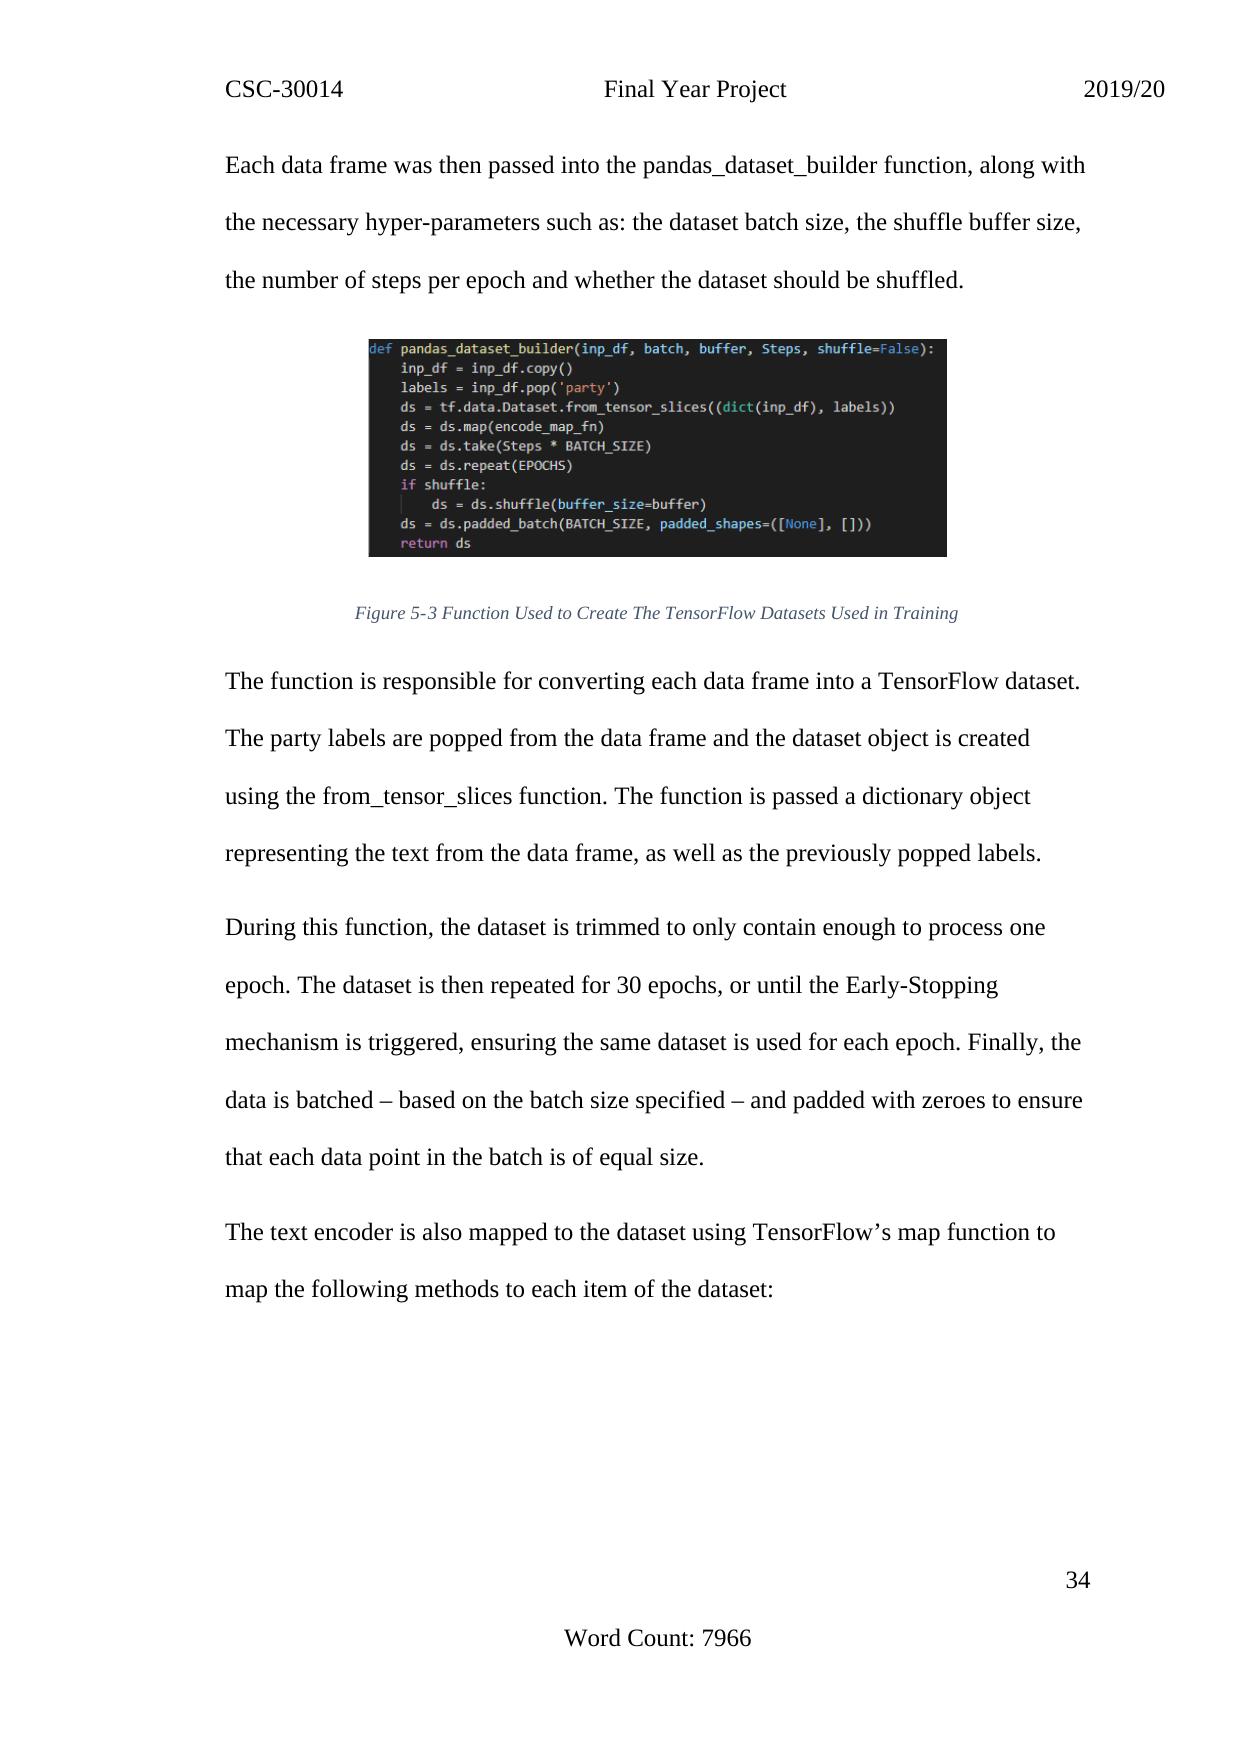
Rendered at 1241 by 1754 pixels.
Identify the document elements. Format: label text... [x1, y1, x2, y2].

text The text encoder is also mapped to the dataset using TensorFlow’s map function to map the following methods to each item of the dataset: [225, 1217, 1090, 1303]
text The function is responsible for converting each data frame into a TensorFlow dataset. The party labels are popped from the data frame and the dataset object is created using the from_tensor_slices function. The function is passed a dictionary object representing the text from the data frame, as well as the previously popped labels. [225, 666, 1090, 867]
text Each data frame was then passed into the pandas_dataset_builder function, along with the necessary hyper-parameters such as: the dataset batch size, the shuffle buffer size, the number of steps per epoch and whether the dataset should be shuffled. [225, 150, 1090, 294]
text During this function, the dataset is trimmed to only contain enough to process one epoch. The dataset is then repeated for 30 epochs, or until the Early-Stopping mechanism is triggered, ensuring the same dataset is used for each epoch. Finally, the data is batched – based on the batch size specified – and padded with zeroes to ensure that each data point in the batch is of equal size. [225, 912, 1090, 1171]
picture [368, 339, 947, 557]
